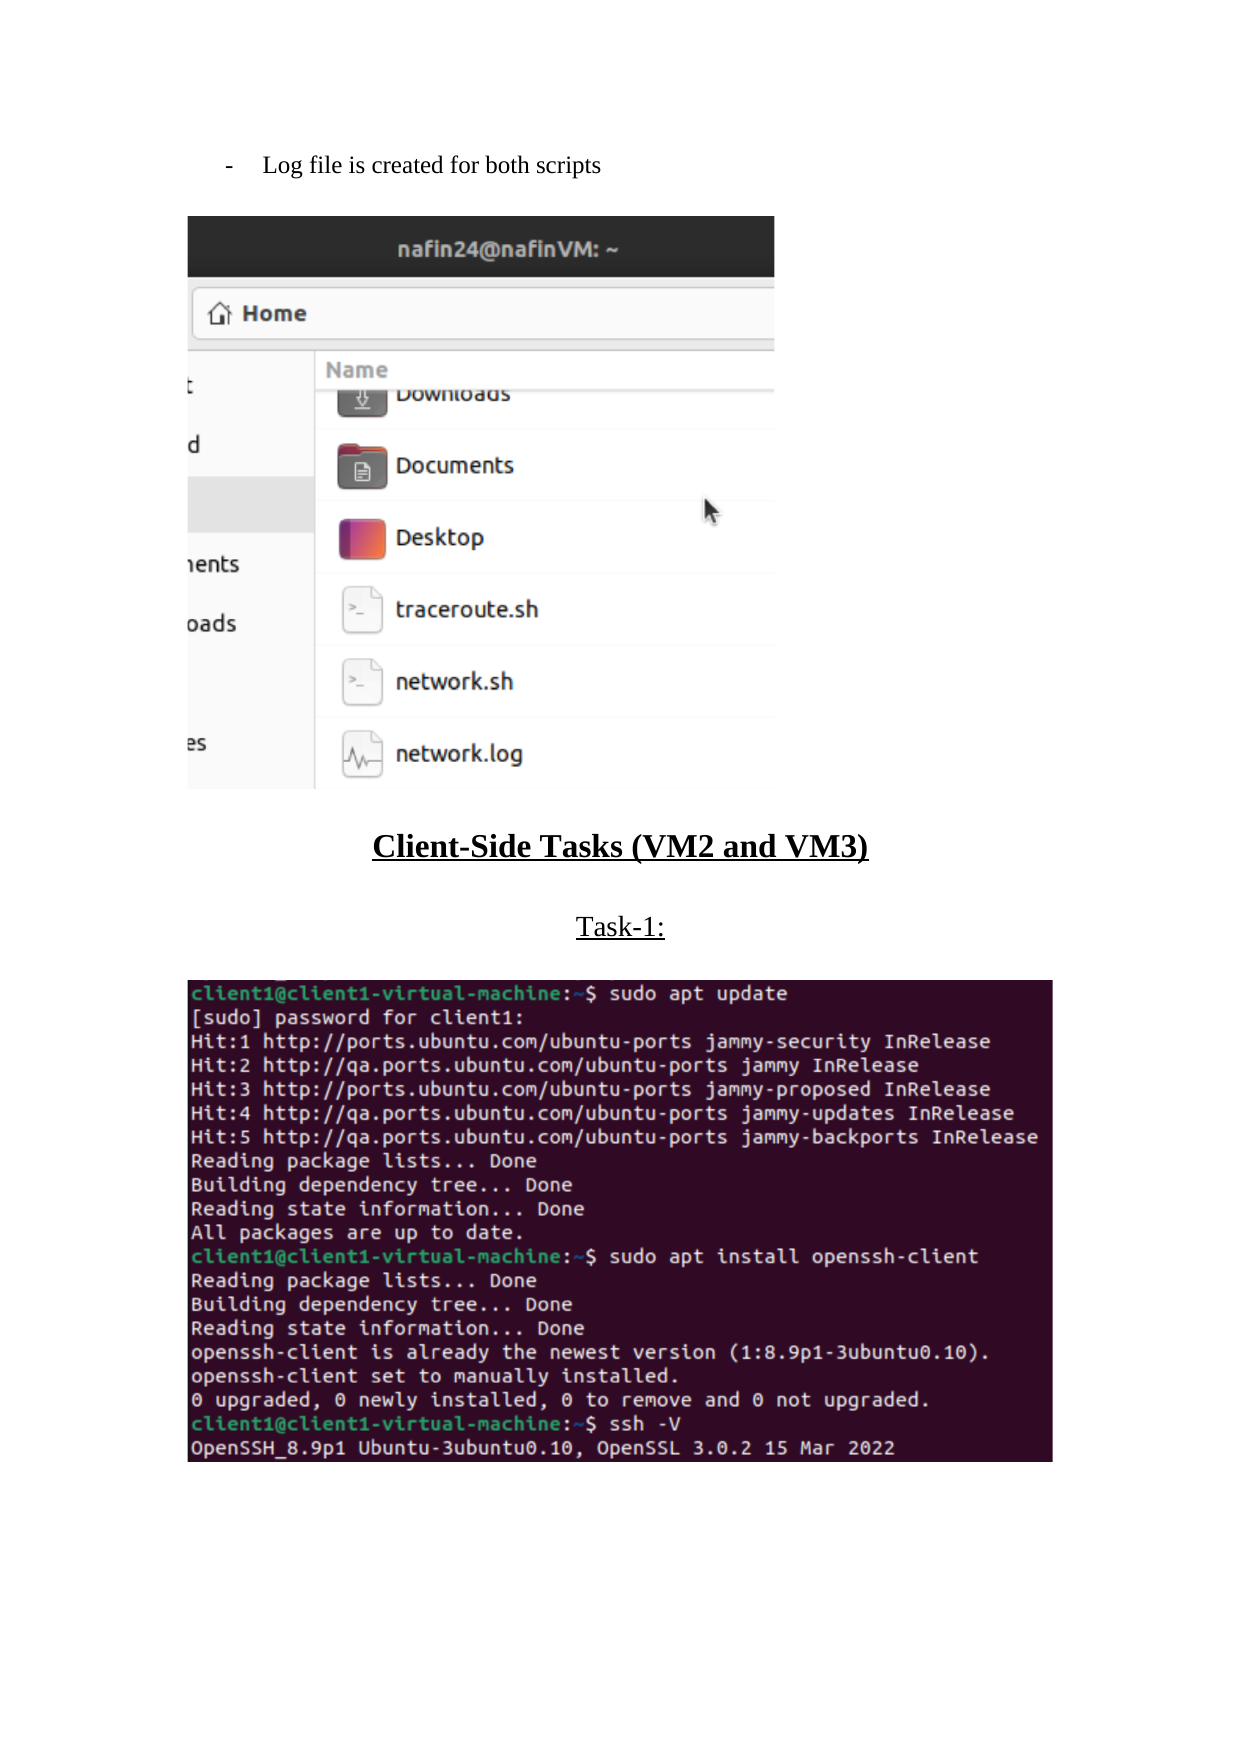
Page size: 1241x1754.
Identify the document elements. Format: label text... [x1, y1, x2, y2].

list Log file is created for both scripts [225, 150, 1053, 179]
picture [187, 980, 1053, 1462]
text Client-Side Tasks (VM2 and VM3) [187, 826, 1053, 864]
picture [187, 216, 775, 789]
text Task-1: [187, 909, 1053, 942]
